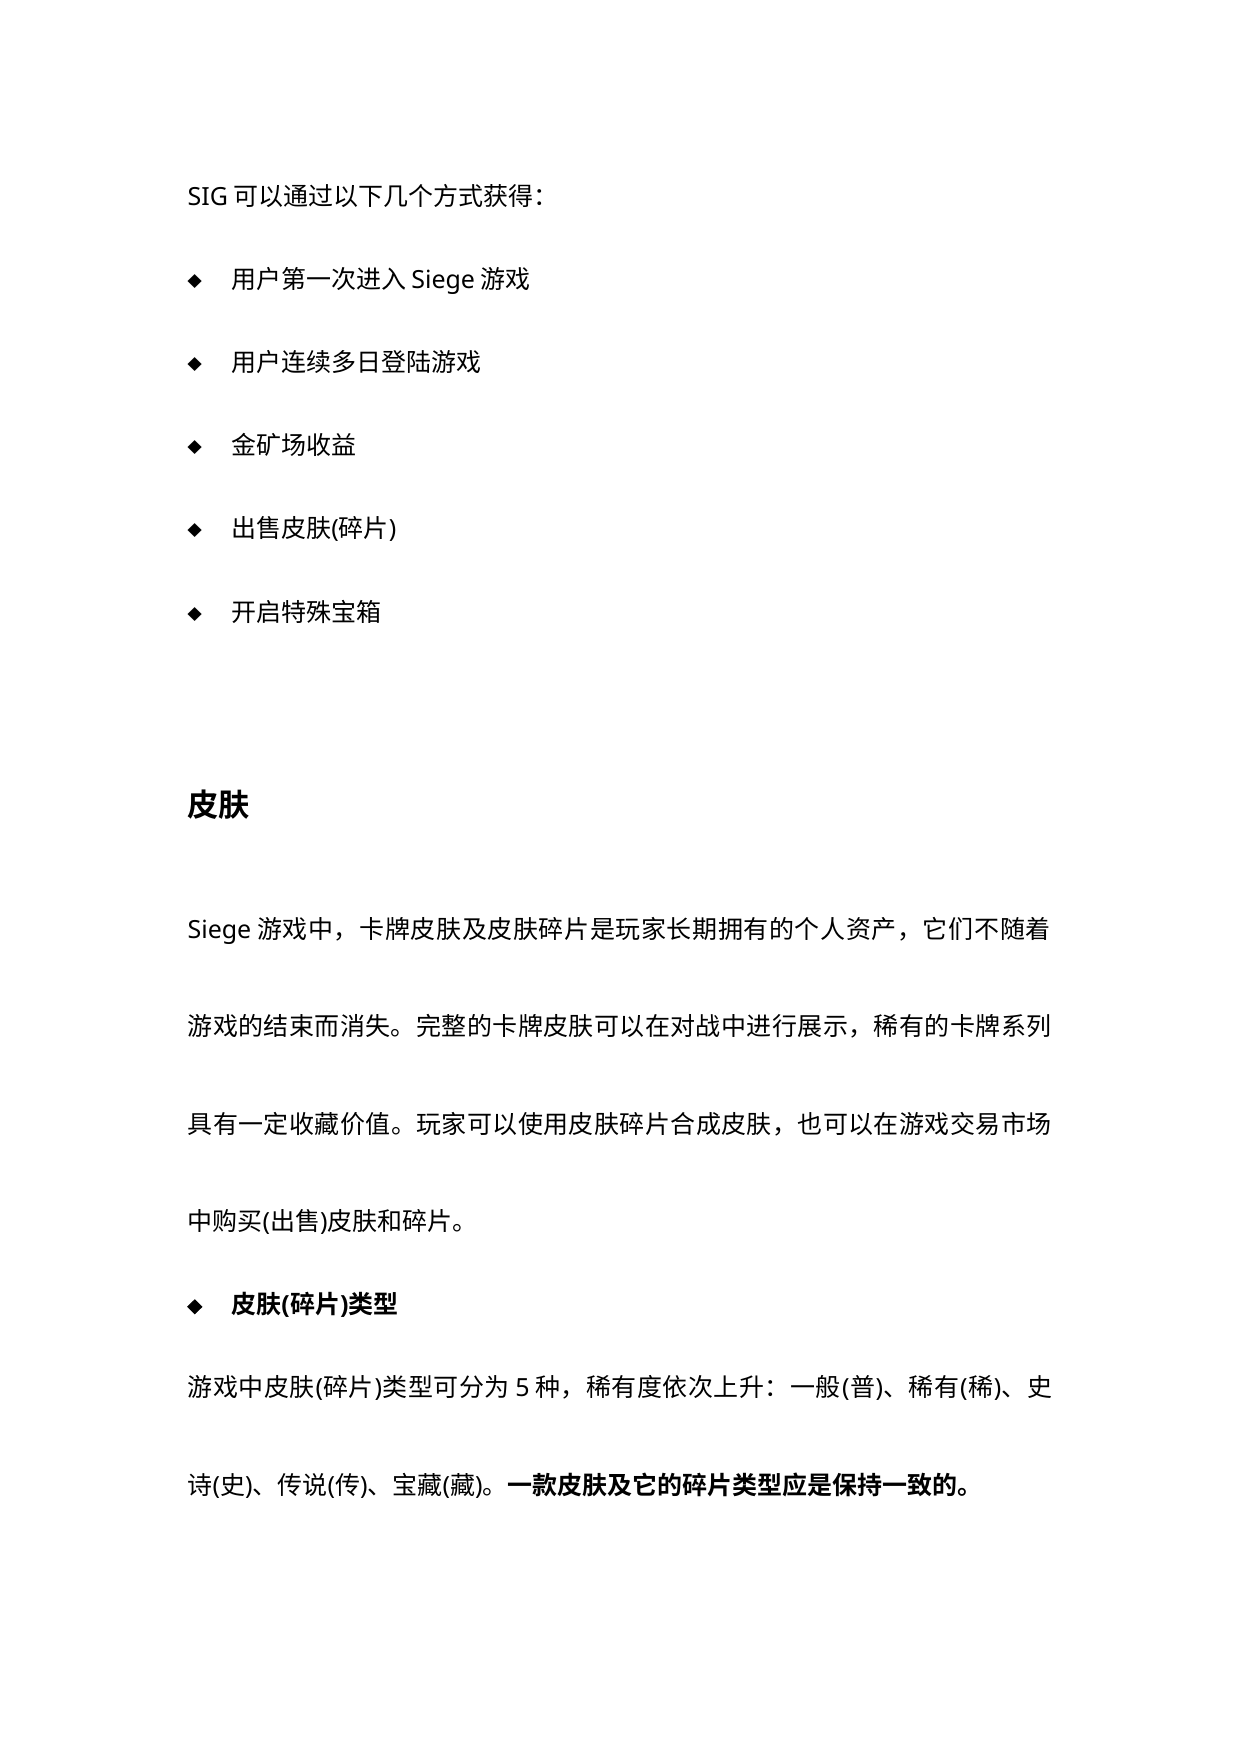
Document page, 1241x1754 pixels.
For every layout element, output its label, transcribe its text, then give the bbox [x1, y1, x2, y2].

list 金矿场收益 [187, 411, 1053, 476]
list 出售皮肤(碎片) [187, 494, 1053, 559]
list 皮肤(碎片)类型 [187, 1270, 1053, 1335]
subtitle 皮肤 [187, 770, 1053, 835]
text 游戏中皮肤(碎片)类型可分为5种，稀有度依次上升：一般(普)、稀有(稀)、史诗(史)、传说(传)、宝藏(藏)。一款皮肤及它的碎片类型应是保持一致的。 [187, 1353, 1053, 1516]
list 开启特殊宝箱 [187, 578, 1053, 643]
list 用户连续多日登陆游戏 [187, 328, 1053, 393]
list 用户第一次进入Siege游戏 [187, 245, 1053, 310]
text SIG可以通过以下几个方式获得： [187, 162, 1053, 227]
text Siege游戏中，卡牌皮肤及皮肤碎片是玩家长期拥有的个人资产，它们不随着游戏的结束而消失。完整的卡牌皮肤可以在对战中进行展示，稀有的卡牌系列具有一定收藏价值。玩家可以使用皮肤碎片合成皮肤，也可以在游戏交易市场中购买(出售)皮肤和碎片。 [187, 895, 1053, 1252]
